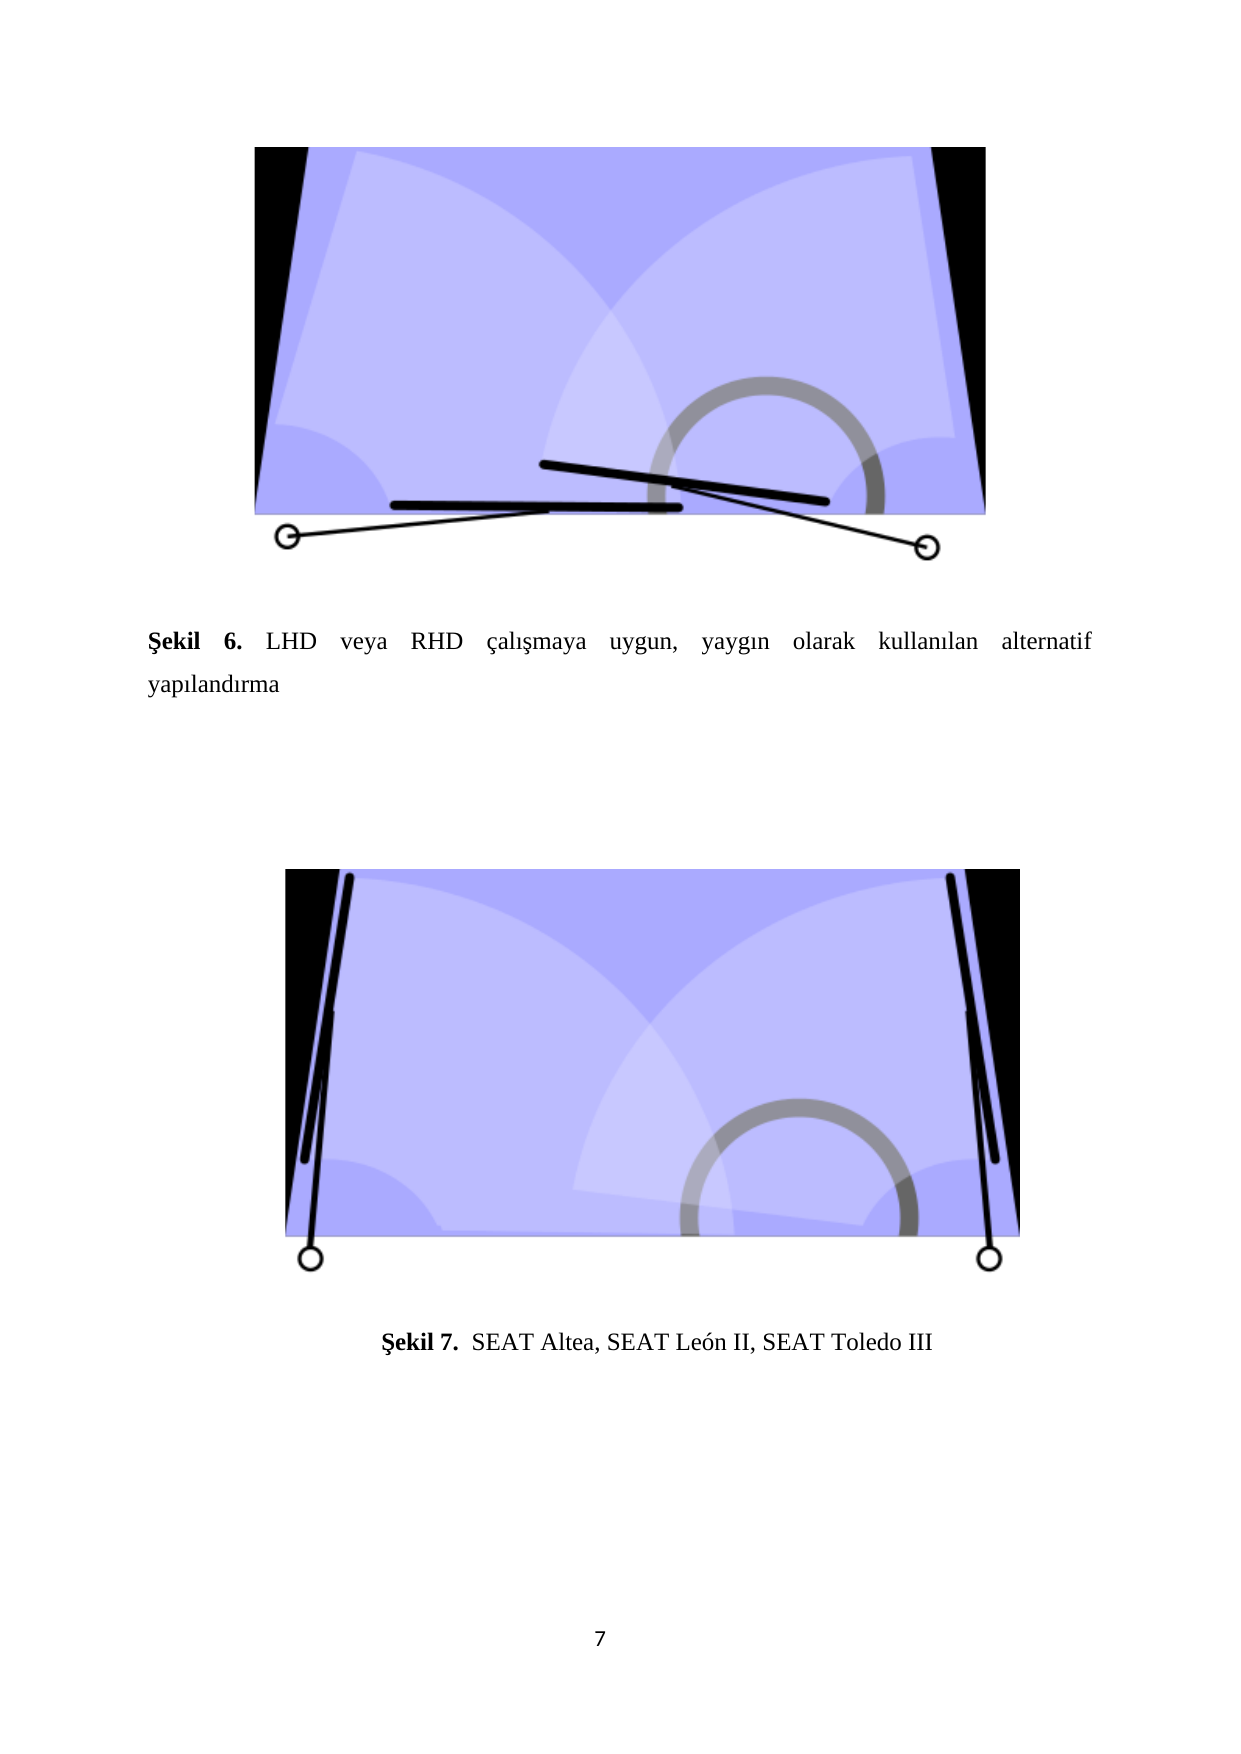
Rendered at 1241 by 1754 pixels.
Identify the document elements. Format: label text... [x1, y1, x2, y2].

text Şekil 7. SEAT Altea, SEAT León II, SEAT Toledo III [148, 1327, 1093, 1356]
picture [285, 869, 1020, 1292]
picture [254, 147, 986, 570]
text Şekil 6. LHD veya RHD çalışmaya uygun, yaygın olarak kullanılan alternatif yapılandırma [148, 626, 1093, 698]
